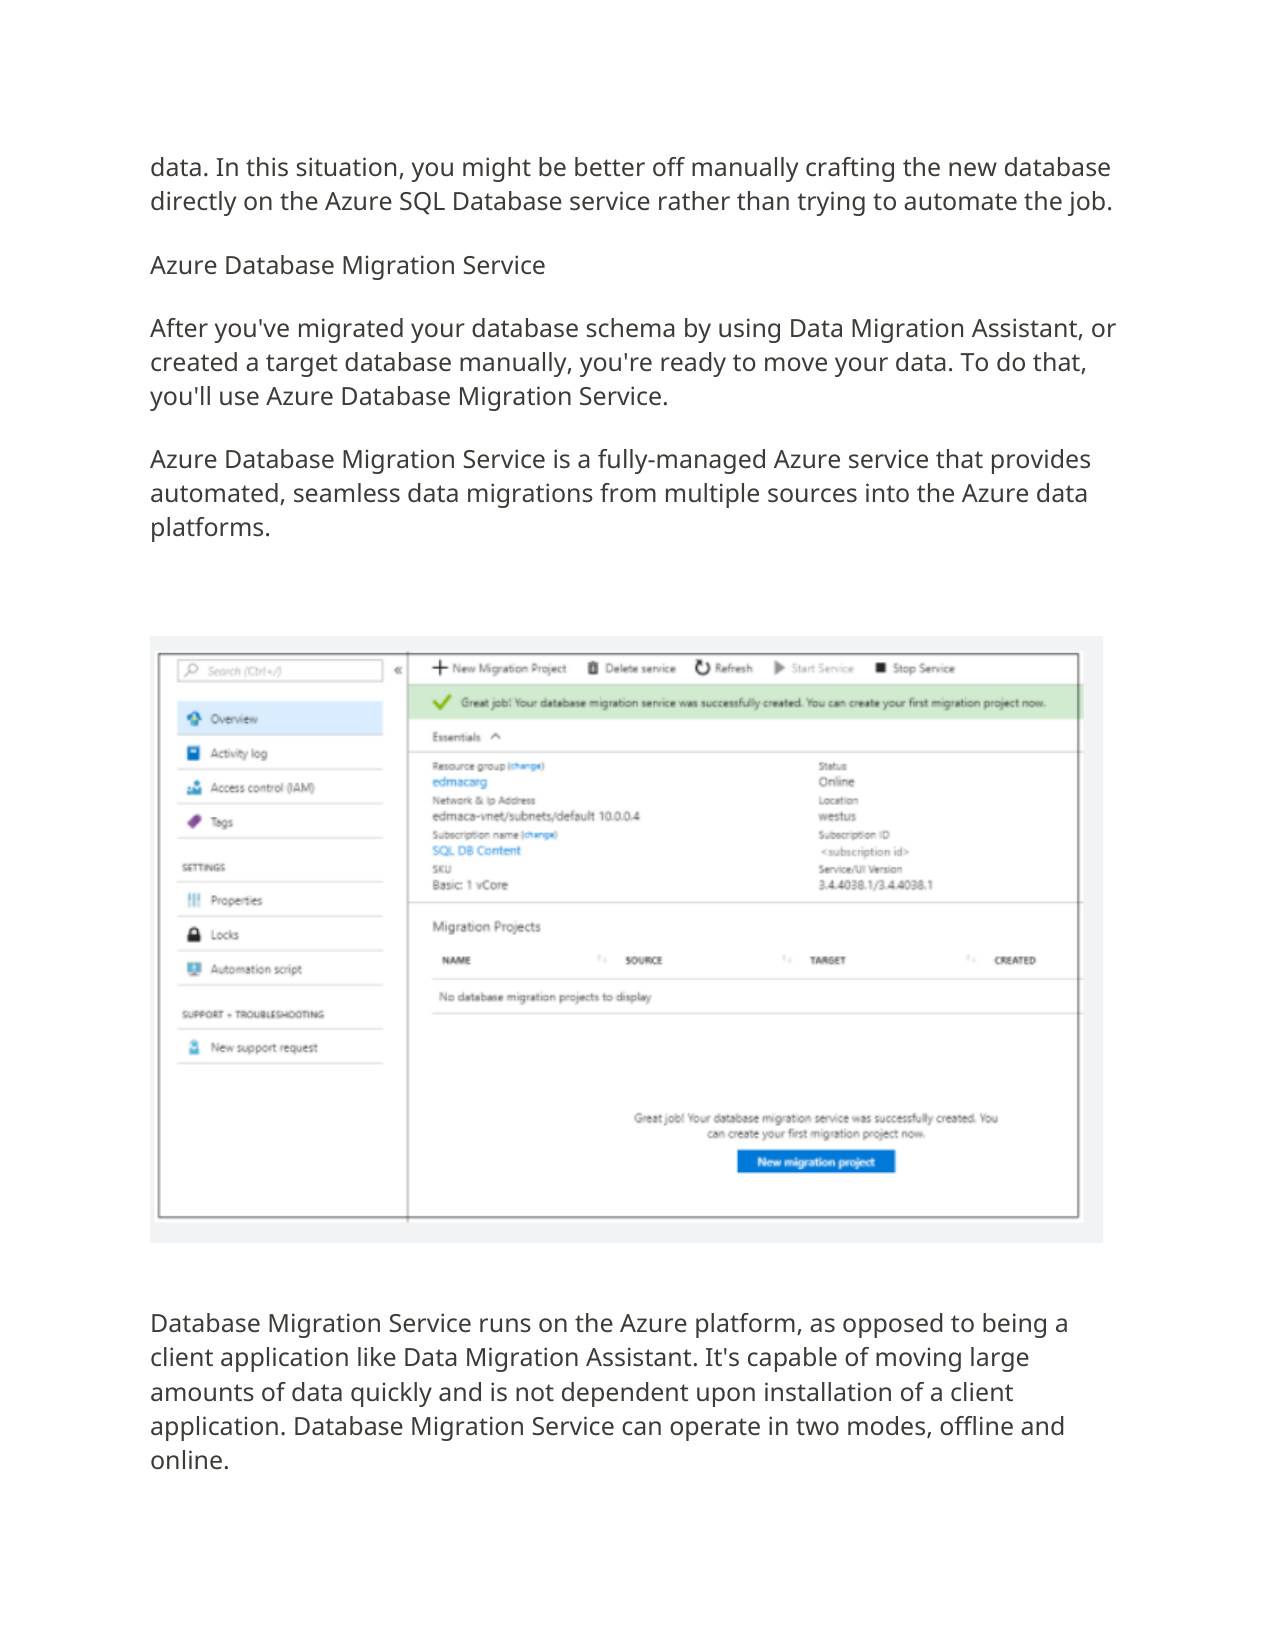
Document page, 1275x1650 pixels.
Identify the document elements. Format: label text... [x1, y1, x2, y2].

text After you've migrated your database schema by using Data Migration Assistant, or created a target database manually, you're ready to move your data. To do that, you'll use Azure Database Migration Service. [150, 311, 1125, 413]
picture [150, 636, 1104, 1243]
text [150, 150, 1125, 218]
text Database Migration Service runs on the Azure platform, as opposed to being a client application like Data Migration Assistant. It's capable of moving large amounts of data quickly and is not dependent upon installation of a client application. Database Migration Service can operate in two modes, offline and online. [150, 1306, 1125, 1476]
text Azure Database Migration Service [150, 247, 1125, 281]
text Azure Database Migration Service is a fully-managed Azure service that provides automated, seamless data migrations from multiple sources into the Azure data platforms. [150, 442, 1125, 544]
